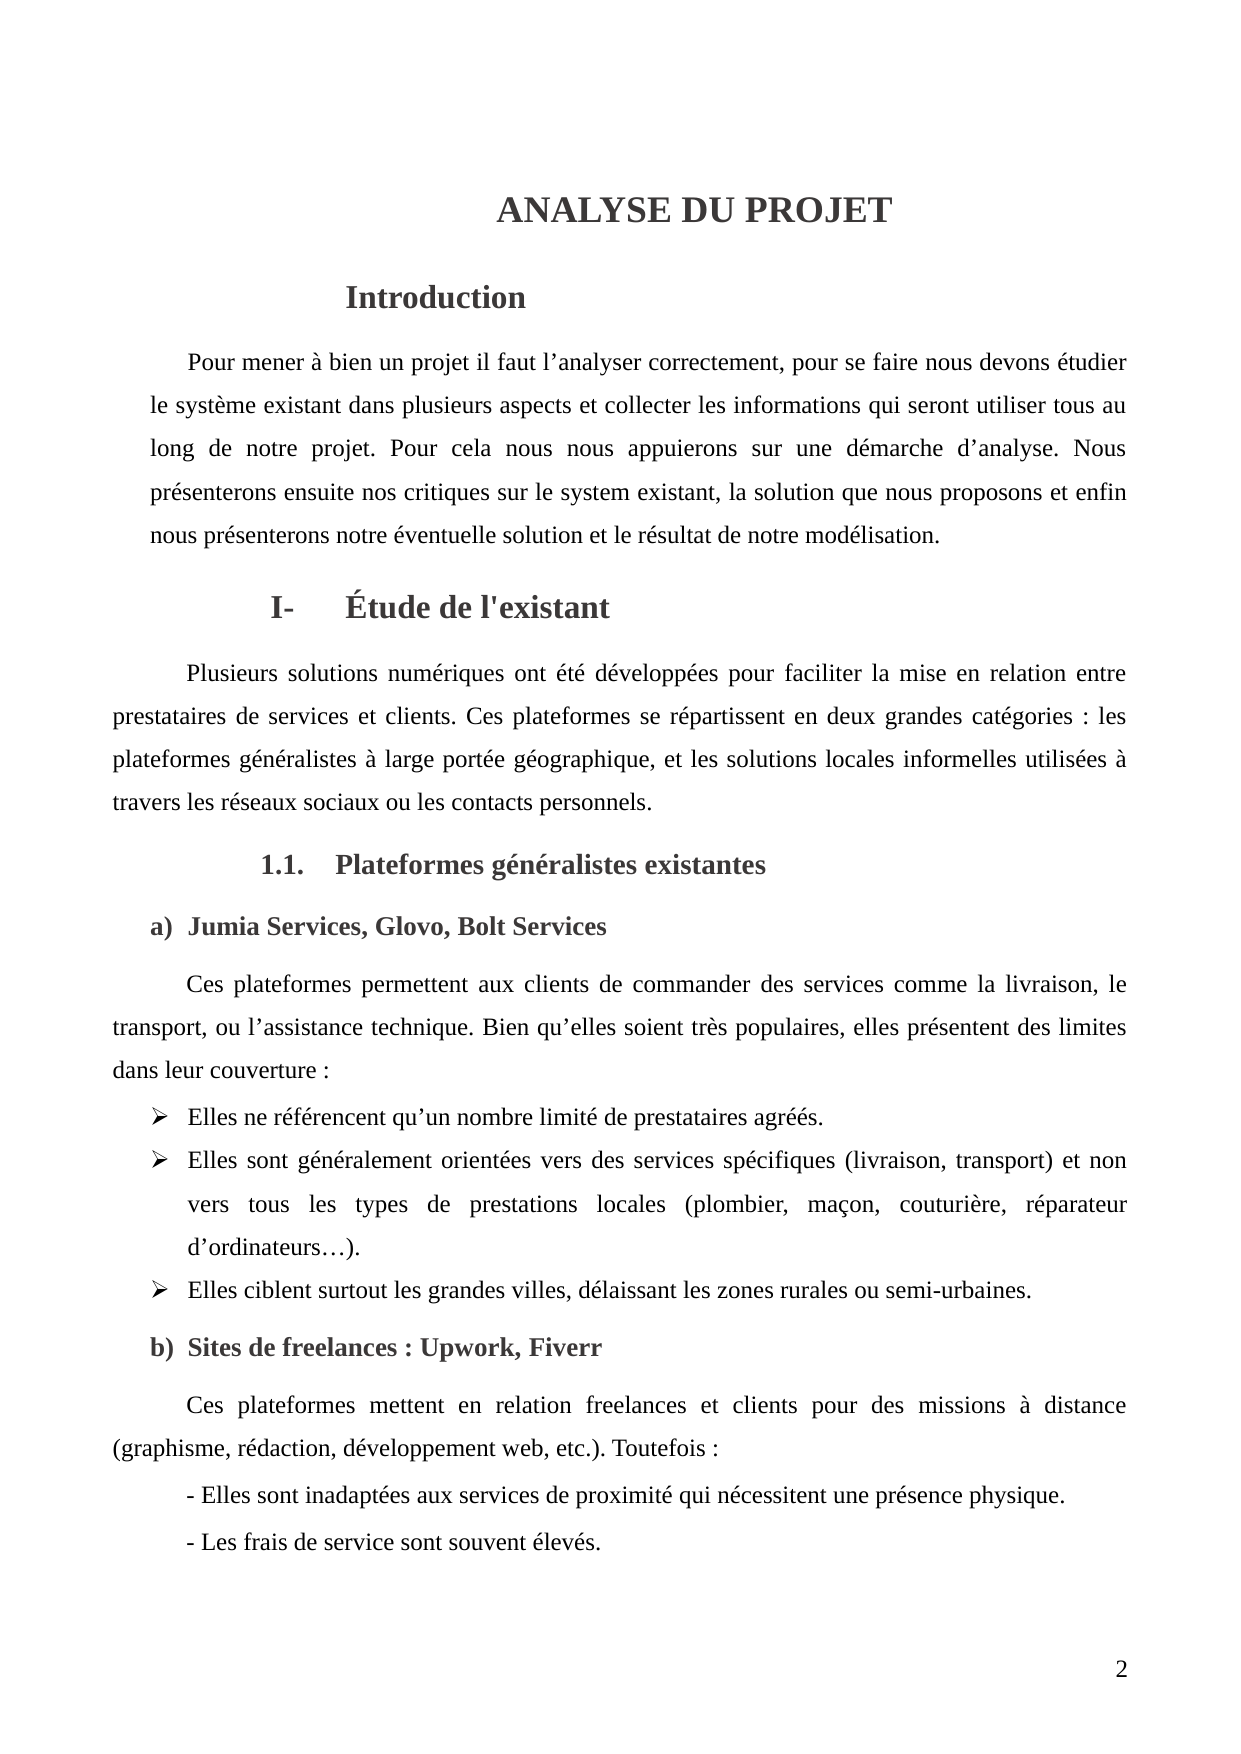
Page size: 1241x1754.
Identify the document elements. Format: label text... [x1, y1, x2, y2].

text - Elles sont inadaptées aux services de proximité qui nécessitent une présence physique. [112, 1480, 1128, 1509]
list Elles sont généralement orientées vers des services spécifiques (livraison, transport) et non vers tous les types de prestations locales (plombier, maçon, couturière, réparateur d’ordinateurs…). [150, 1146, 1128, 1261]
list Elles ciblent surtout les grandes villes, délaissant les zones rurales ou semi-urbaines. [150, 1275, 1128, 1304]
subtitle Plateformes généralistes existantes [260, 847, 1128, 881]
list Elles ne référencent qu’un nombre limité de prestataires agréés. [150, 1102, 1128, 1131]
subtitle Introduction [345, 277, 1128, 316]
text - Les frais de service sont souvent élevés. [112, 1527, 1128, 1556]
text Ces plateformes mettent en relation freelances et clients pour des missions à distance (graphisme, rédaction, développement web, etc.). Toutefois : [112, 1390, 1128, 1462]
subtitle Sites de freelances : Upwork, Fiverr [150, 1331, 1128, 1362]
subtitle Jumia Services, Glovo, Bolt Services [150, 910, 1128, 941]
subtitle Étude de l'existant [270, 588, 1128, 626]
text Ces plateformes permettent aux clients de commander des services comme la livraison, le transport, ou l’assistance technique. Bien qu’elles soient très populaires, elles présentent des limites dans leur couverture : [112, 969, 1128, 1084]
text Pour mener à bien un projet il faut l’analyser correctement, pour se faire nous devons étudier le système existant dans plusieurs aspects et collecter les informations qui seront utiliser tous au long de notre projet. Pour cela nous nous appuierons sur une démarche d’analyse. Nous présenterons ensuite nos critiques sur le system existant, la solution que nous proposons et enfin nous présenterons notre éventuelle solution et le résultat de notre modélisation. [150, 347, 1128, 548]
text Plusieurs solutions numériques ont été développées pour faciliter la mise en relation entre prestataires de services et clients. Ces plateformes se répartissent en deux grandes catégories : les plateformes généralistes à large portée géographique, et les solutions locales informelles utilisées à travers les réseaux sociaux ou les contacts personnels. [112, 658, 1128, 816]
subtitle ANALYSE DU PROJET [261, 187, 1128, 231]
